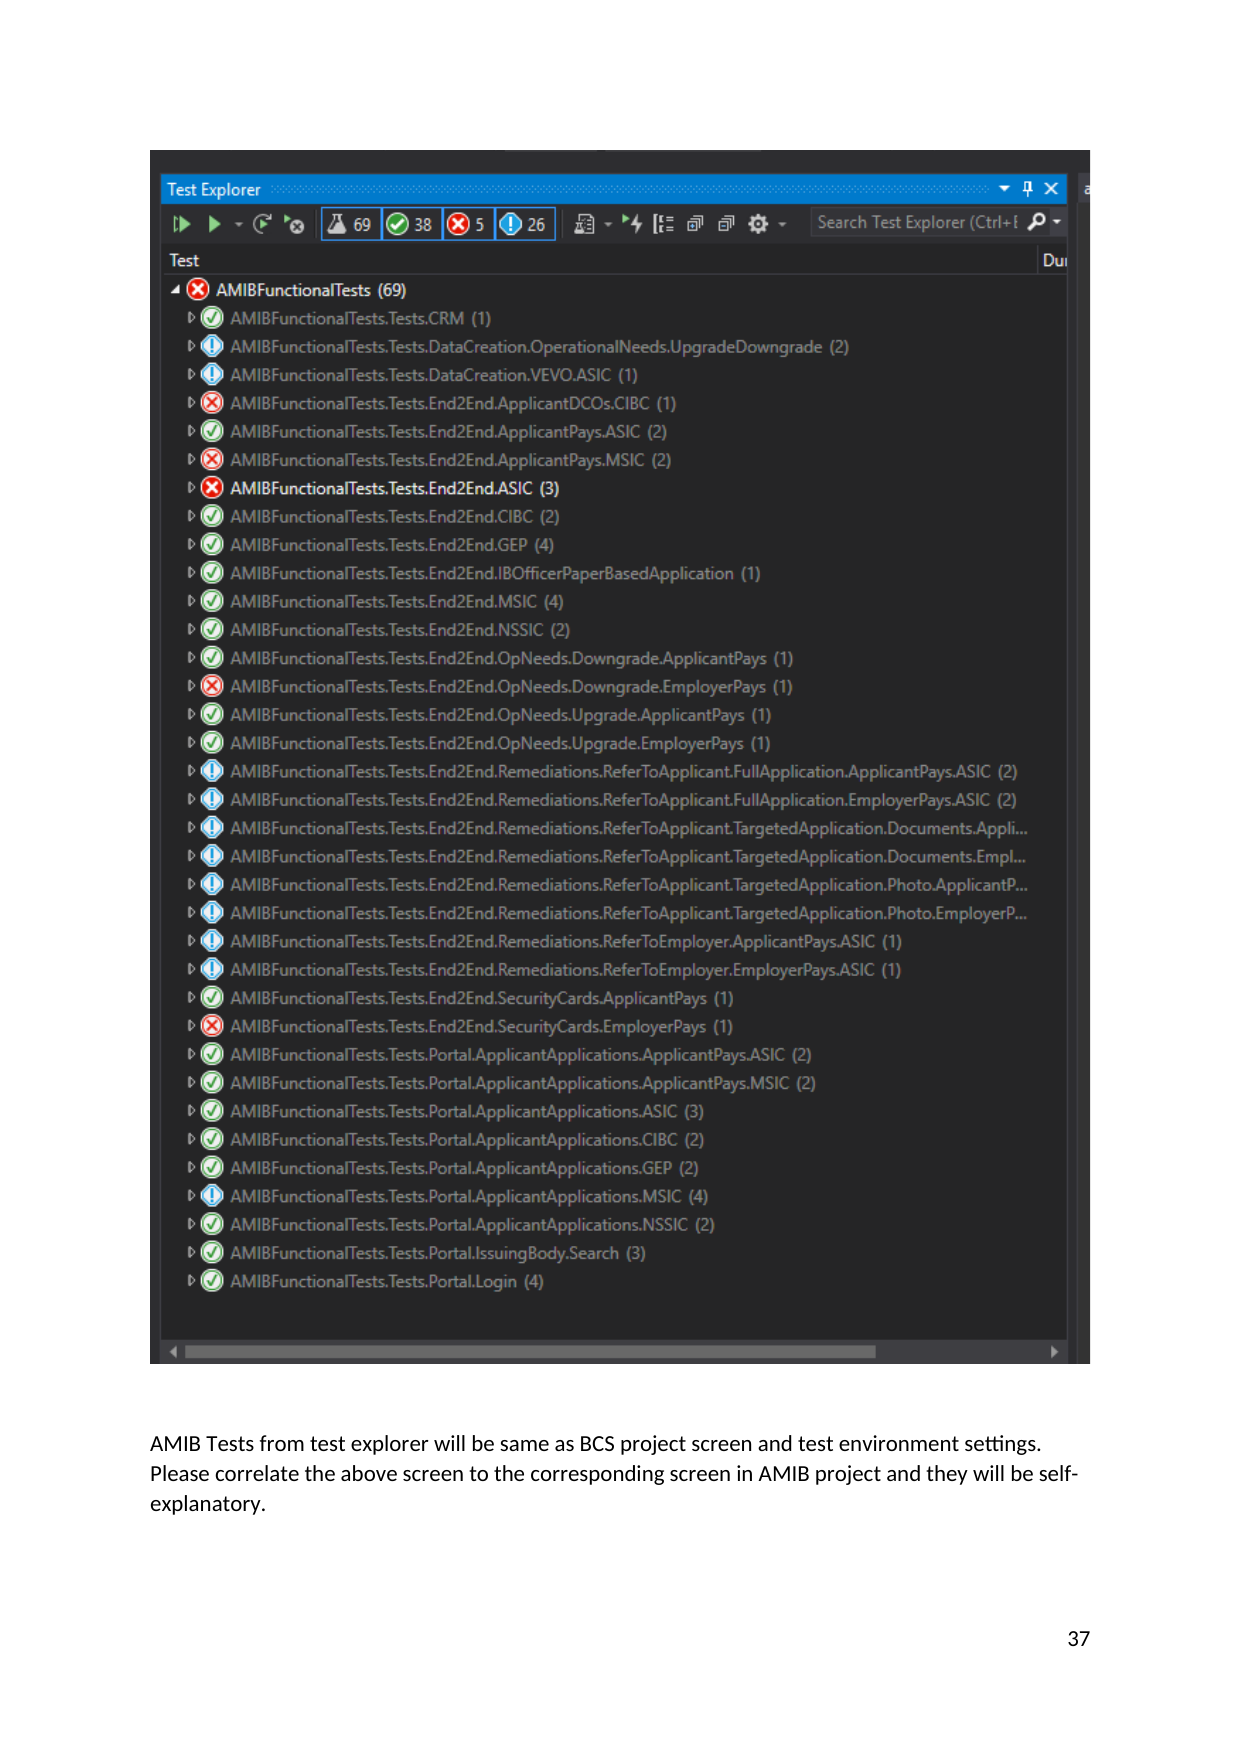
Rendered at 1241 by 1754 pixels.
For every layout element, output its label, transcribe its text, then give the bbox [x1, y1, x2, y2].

picture [150, 150, 1091, 1364]
text AMIB Tests from test explorer will be same as BCS project screen and test environment settings. Please correlate the above screen to the corresponding screen in AMIB project and they will be self-explanatory. [150, 1429, 1090, 1517]
